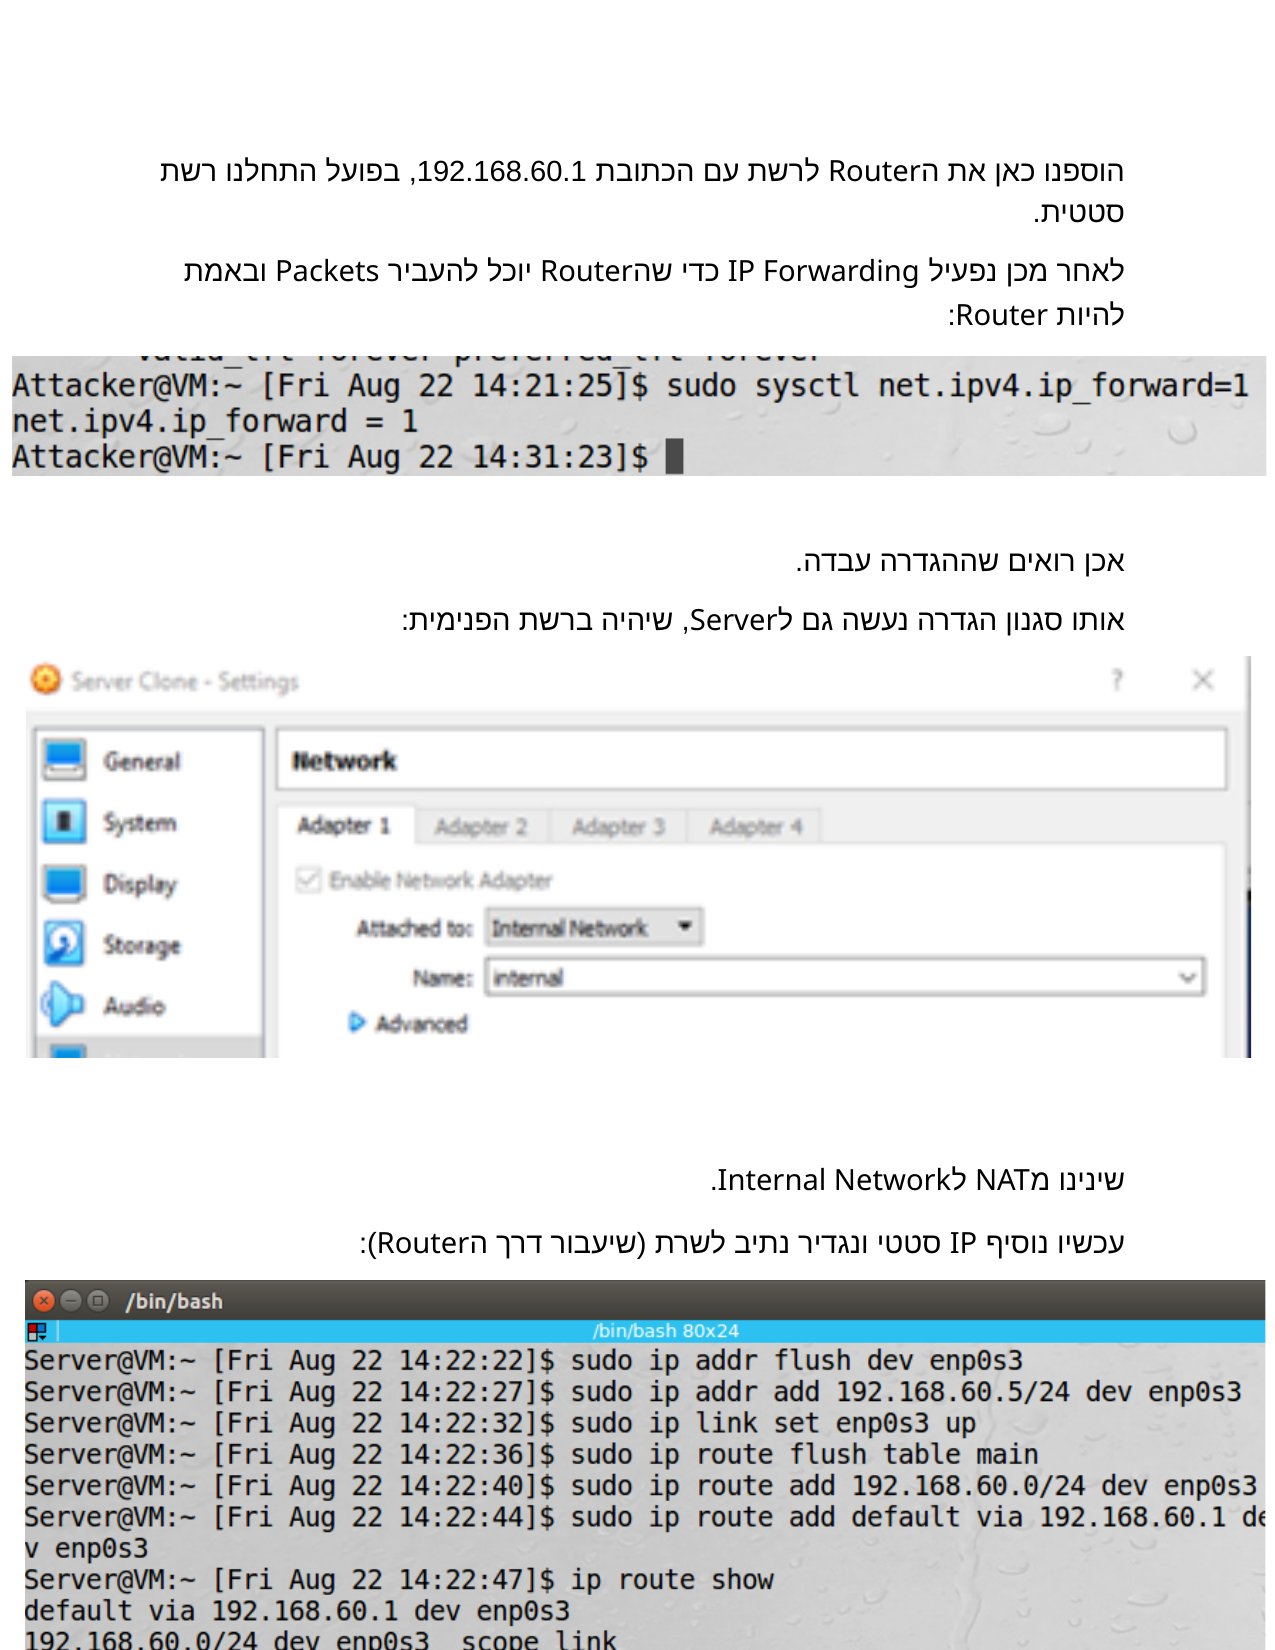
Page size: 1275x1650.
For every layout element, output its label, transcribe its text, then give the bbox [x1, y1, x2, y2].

text עכשיו נוסיף IP סטטי ונגדיר נתיב לשרת (שיעבור דרך הRouter): [150, 1222, 1125, 1262]
text הוספנו כאן את הRouter לרשת עם הכתובת 192.168.60.1, בפועל התחלנו רשת סטטית. [150, 150, 1125, 228]
text לאחר מכן נפעיל IP Forwarding כדי שהRouter יוכל להעביר Packets ובאמת להיות Router: [150, 250, 1125, 334]
text אכן רואים שההגדרה עבדה. [150, 544, 1125, 577]
picture [12, 356, 1267, 476]
picture [25, 1280, 1266, 1650]
text אותו סגנון הגדרה נעשה גם לServer, שיהיה ברשת הפנימית: [150, 599, 1125, 639]
text שינינו מNAT לInternal Network. [150, 1159, 1125, 1199]
picture [25, 656, 1252, 1058]
